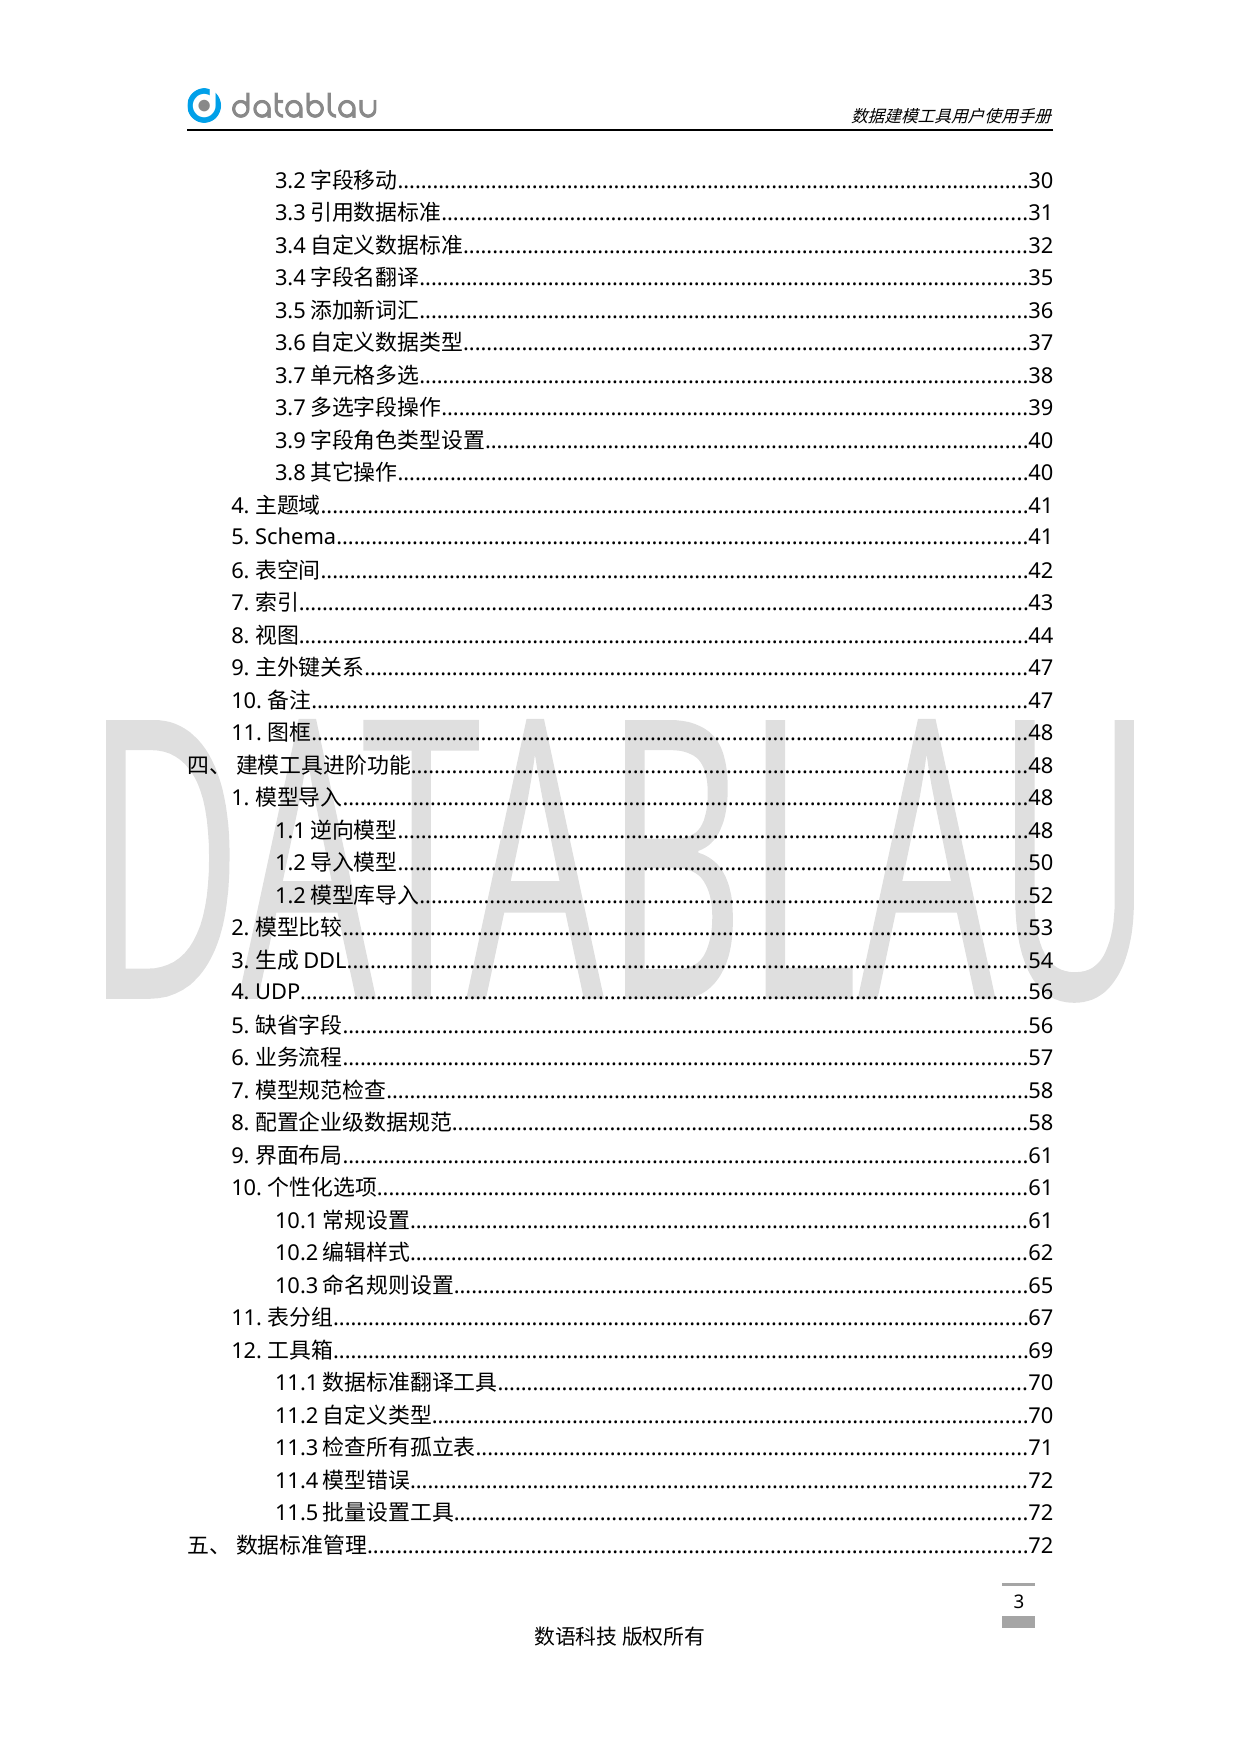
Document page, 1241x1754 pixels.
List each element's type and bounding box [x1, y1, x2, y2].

picture [187, 112, 197, 123]
picture [187, 88, 198, 99]
picture [193, 88, 377, 123]
